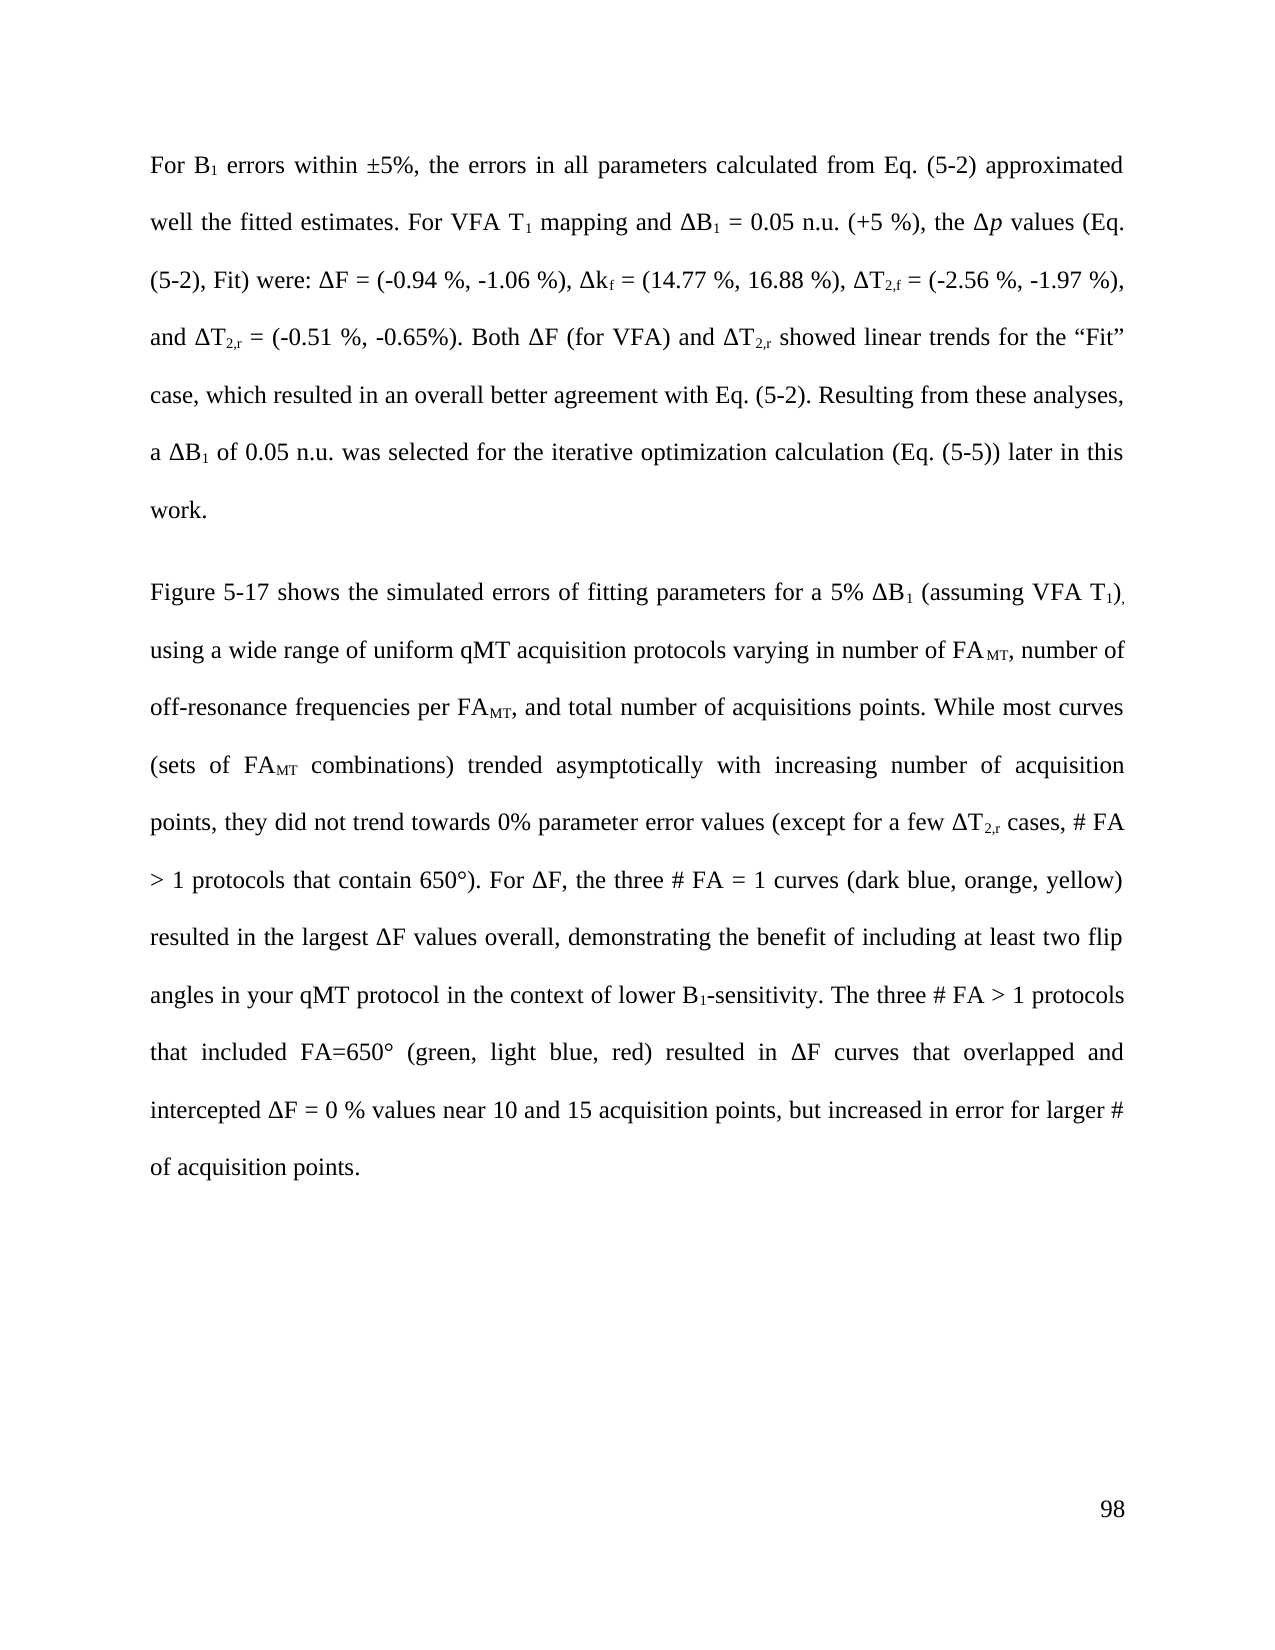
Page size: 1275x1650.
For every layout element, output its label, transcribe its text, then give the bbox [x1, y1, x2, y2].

text For B1 errors within ±5%, the errors in all parameters calculated from Eq. (5-2) approximated well the fitted estimates. For VFA T1 mapping and ΔB1 = 0.05 n.u. (+5 %), the Δp values (Eq. (5-2), Fit) were: ΔF = (-0.94 %, -1.06 %), Δkf = (14.77 %, 16.88 %), ΔT2,f = (-2.56 %, -1.97 %), and ΔT2,r = (-0.51 %, -0.65%). Both ΔF (for VFA) and ΔT2,r showed linear trends for the “Fit” case, which resulted in an overall better agreement with Eq. (5-2). Resulting from these analyses, a ΔB1 of 0.05 n.u. was selected for the iterative optimization calculation (Eq. (5-5)) later in this work. [150, 150, 1125, 524]
